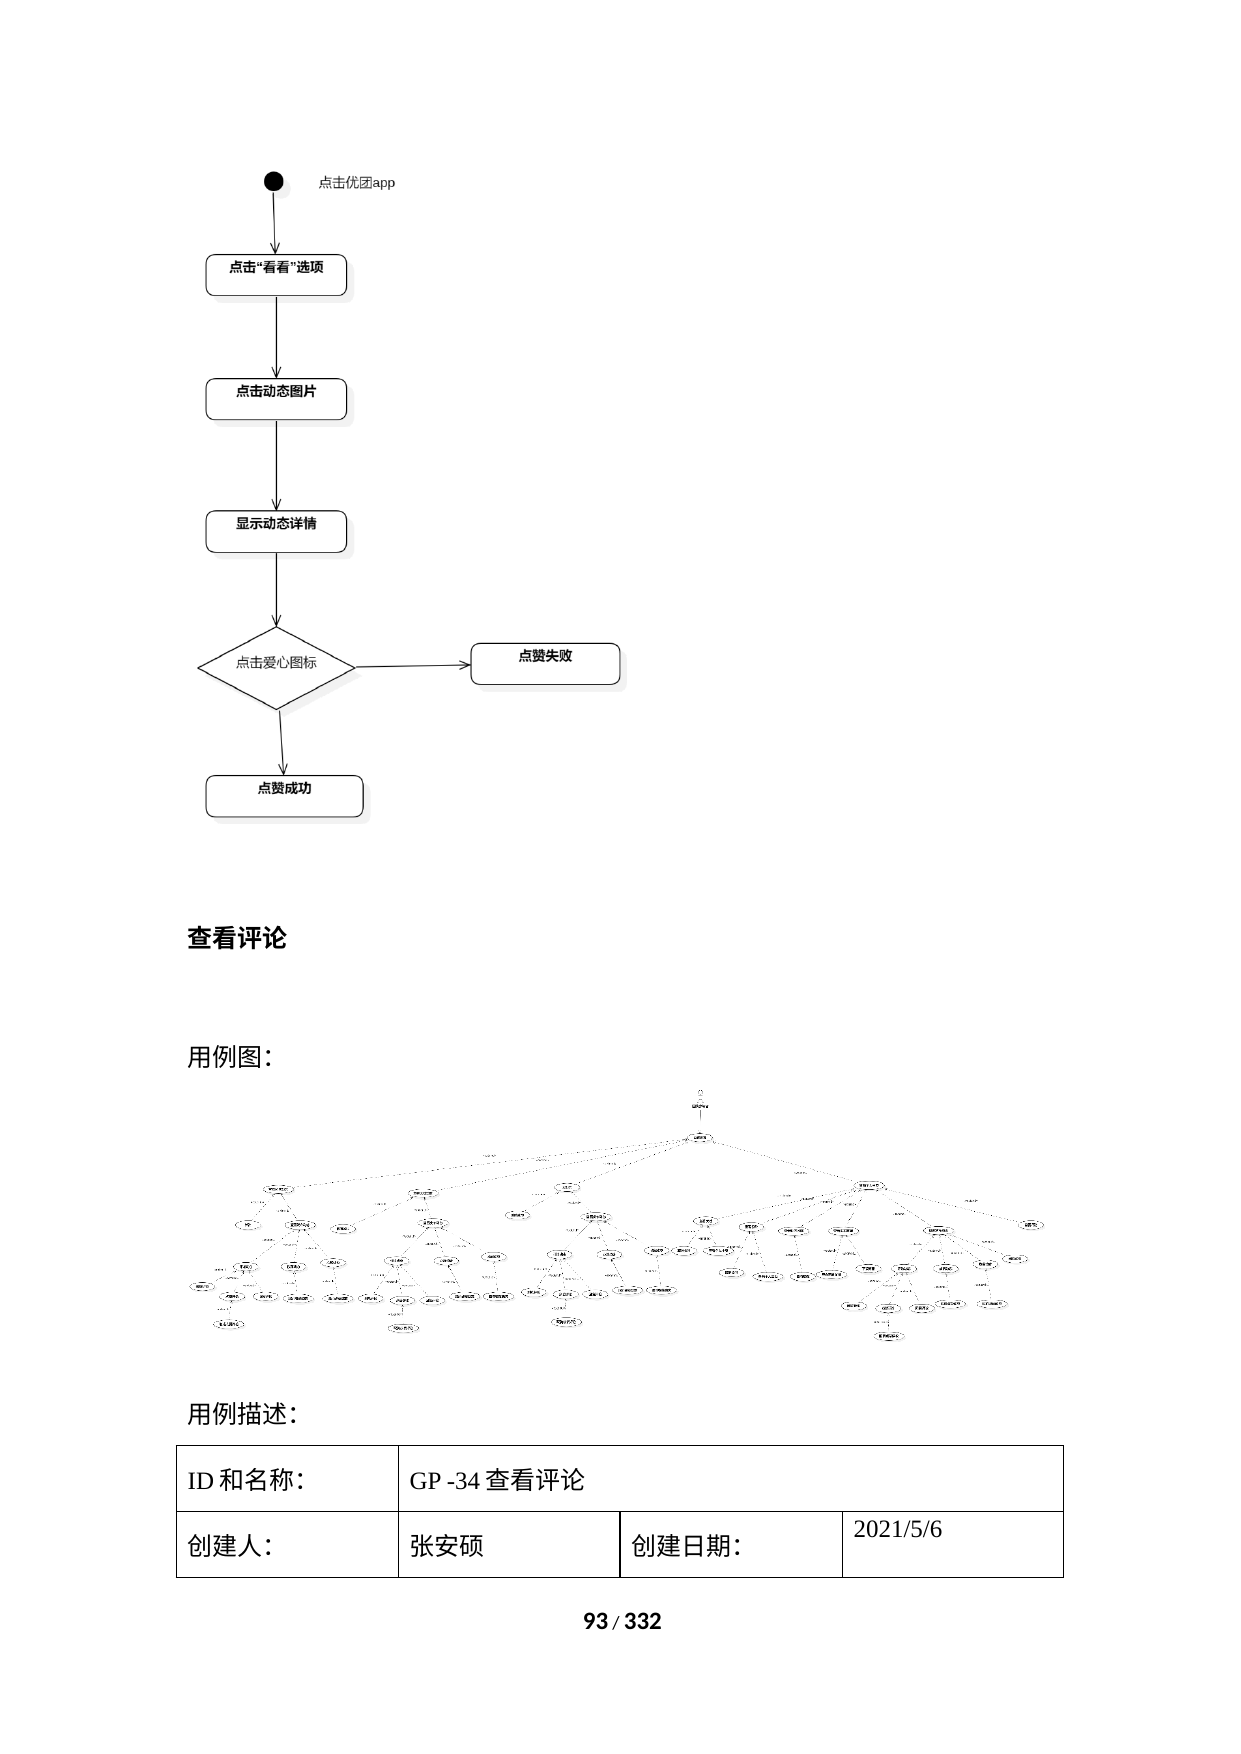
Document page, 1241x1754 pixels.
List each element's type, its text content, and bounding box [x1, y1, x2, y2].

table_header ID和名称： [177, 1446, 398, 1511]
table_header GP -34查看评论 [399, 1446, 1063, 1511]
picture [187, 1087, 1053, 1350]
picture [187, 162, 661, 858]
text 用例图： [187, 1023, 1053, 1087]
table_cell 创建日期： [621, 1512, 842, 1577]
table_cell 张安硕 [399, 1512, 619, 1577]
table_cell 2021/5/6 [843, 1512, 1063, 1577]
table_cell 创建人： [177, 1512, 398, 1577]
text 查看评论 [187, 904, 1053, 969]
text 用例描述： [187, 1380, 1053, 1445]
